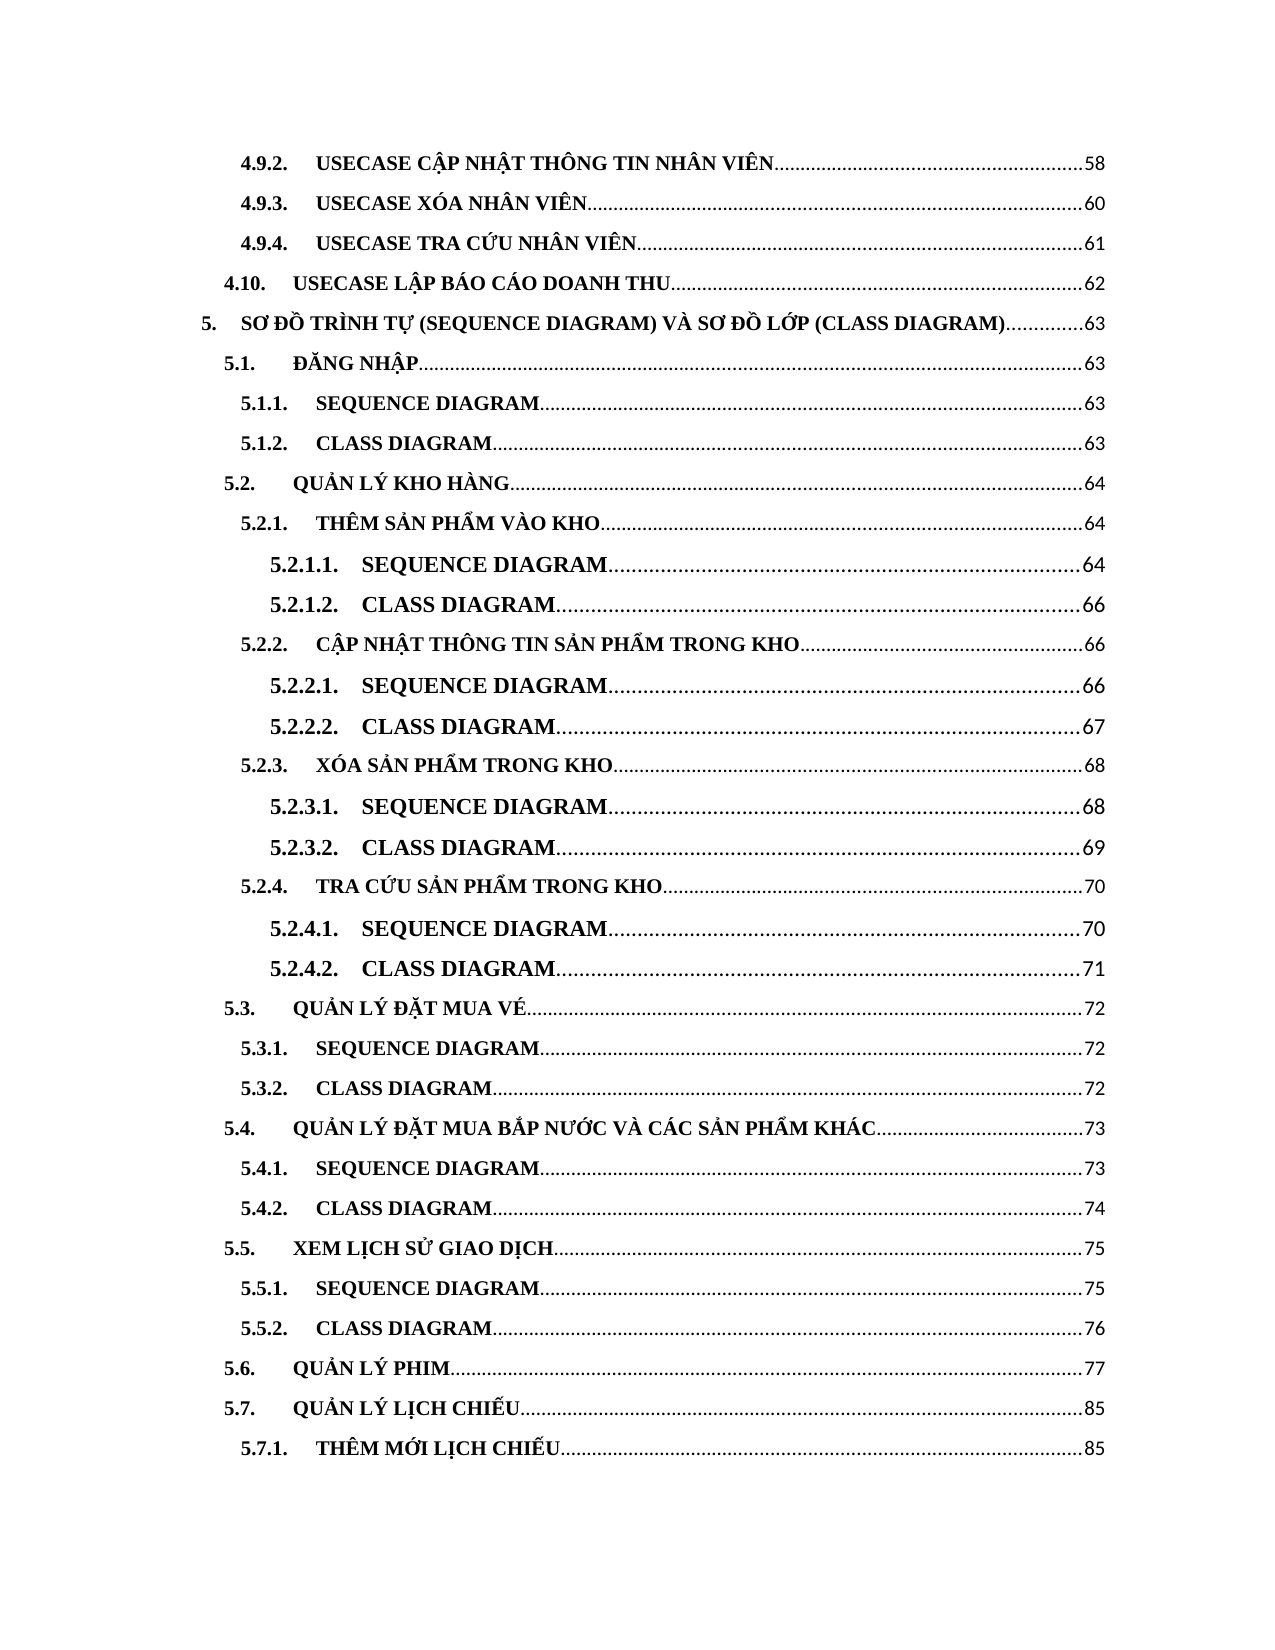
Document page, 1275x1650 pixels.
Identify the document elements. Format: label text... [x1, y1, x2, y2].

text 5.2.1.2. CLASS DIAGRAM 66 [270, 591, 1106, 619]
text 5.2.4.1. SEQUENCE DIAGRAM 70 [270, 914, 1106, 942]
text 5.2.1.1. SEQUENCE DIAGRAM 64 [270, 550, 1106, 578]
text 5.5.2. CLASS DIAGRAM 76 [241, 1315, 1106, 1340]
text 5.7.1. THÊM MỚI LỊCH CHIẾU 85 [241, 1435, 1106, 1460]
text 5.7. QUẢN LÝ LỊCH CHIẾU 85 [224, 1395, 1106, 1420]
text 5.2.2.1. SEQUENCE DIAGRAM 66 [270, 671, 1106, 699]
text 5.2.3.1. SEQUENCE DIAGRAM 68 [270, 792, 1106, 821]
text 5.1.2. CLASS DIAGRAM 63 [241, 430, 1106, 455]
text 5.4.2. CLASS DIAGRAM 74 [241, 1195, 1106, 1220]
text 5.3. QUẢN LÝ ĐẶT MUA VÉ 72 [224, 995, 1106, 1020]
text 5.2.3. XÓA SẢN PHẨM TRONG KHO 68 [241, 752, 1106, 778]
text 5.1.1. SEQUENCE DIAGRAM 63 [241, 390, 1106, 415]
text 4.9.2. USECASE CẬP NHẬT THÔNG TIN NHÂN VIÊN 58 [241, 150, 1106, 175]
text 5.5.1. SEQUENCE DIAGRAM 75 [241, 1275, 1106, 1300]
text 4.10. USECASE LẬP BÁO CÁO DOANH THU 62 [224, 270, 1106, 295]
text 5.3.2. CLASS DIAGRAM 72 [241, 1075, 1106, 1100]
text 5.4.1. SEQUENCE DIAGRAM 73 [241, 1155, 1106, 1180]
text 5. SƠ ĐỒ TRÌNH TỰ (SEQUENCE DIAGRAM) VÀ SƠ ĐỒ LỚP (CLASS DIAGRAM) 63 [201, 310, 1106, 335]
text 5.5. XEM LỊCH SỬ GIAO DỊCH 75 [224, 1235, 1106, 1260]
text 5.2. QUẢN LÝ KHO HÀNG 64 [224, 470, 1106, 495]
text 5.2.2.2. CLASS DIAGRAM 67 [270, 712, 1106, 740]
text 5.1. ĐĂNG NHẬP 63 [224, 350, 1106, 375]
text 5.2.1. THÊM SẢN PHẨM VÀO KHO 64 [241, 510, 1106, 535]
text 5.4. QUẢN LÝ ĐẶT MUA BẮP NƯỚC VÀ CÁC SẢN PHẨM KHÁC 73 [224, 1115, 1106, 1140]
text 5.2.2. CẬP NHẬT THÔNG TIN SẢN PHẨM TRONG KHO 66 [241, 631, 1106, 657]
text 5.2.4. TRA CỨU SẢN PHẨM TRONG KHO 70 [241, 874, 1106, 899]
text 5.2.4.2. CLASS DIAGRAM 71 [270, 954, 1106, 982]
text 4.9.3. USECASE XÓA NHÂN VIÊN 60 [241, 190, 1106, 215]
text 5.3.1. SEQUENCE DIAGRAM 72 [241, 1035, 1106, 1060]
text 5.2.3.2. CLASS DIAGRAM 69 [270, 833, 1106, 861]
text 4.9.4. USECASE TRA CỨU NHÂN VIÊN 61 [241, 230, 1106, 255]
text 5.6. QUẢN LÝ PHIM 77 [224, 1355, 1106, 1380]
